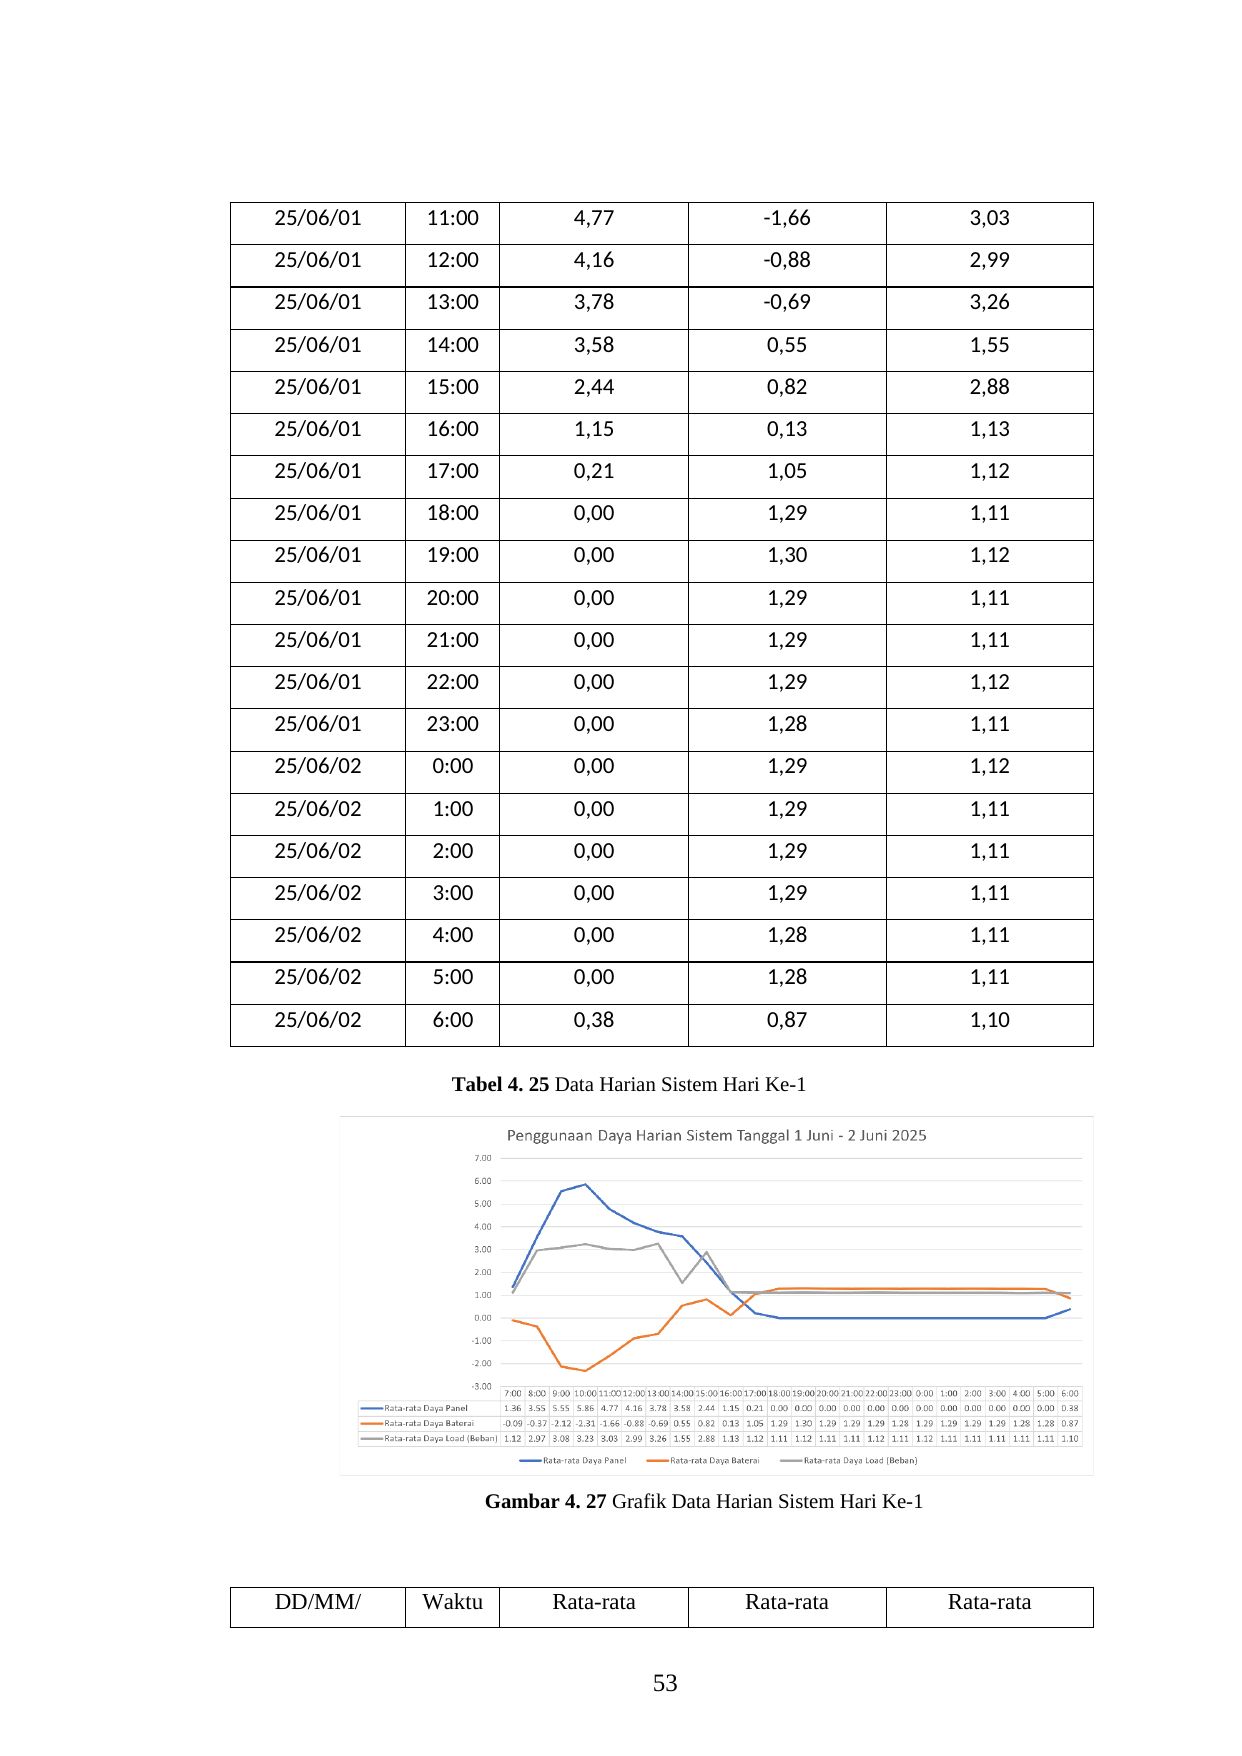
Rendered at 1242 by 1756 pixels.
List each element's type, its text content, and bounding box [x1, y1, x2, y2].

table_cell 25/06/01 [231, 583, 405, 624]
table_cell 25/06/02 [231, 1005, 405, 1046]
table_cell 1,12 [887, 456, 1093, 497]
table_cell 25/06/01 [231, 330, 405, 371]
table_cell 2:00 [406, 836, 499, 877]
table_cell 0,00 [500, 878, 688, 919]
table_cell 1,11 [887, 709, 1093, 751]
table_cell 1,11 [887, 836, 1093, 877]
table_cell 1,29 [689, 667, 886, 708]
table_cell 1,28 [689, 963, 886, 1004]
table_cell 17:00 [406, 456, 499, 497]
table_cell 4,16 [500, 245, 688, 286]
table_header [689, 1588, 886, 1627]
table_cell 1,55 [887, 330, 1093, 371]
table_cell 14:00 [406, 330, 499, 371]
table_cell 25/06/02 [231, 752, 405, 793]
table_cell 0,00 [500, 541, 688, 582]
table_cell 1:00 [406, 794, 499, 835]
table_cell 0,55 [689, 330, 886, 371]
table_cell 25/06/01 [231, 414, 405, 455]
table_cell 25/06/01 [231, 245, 405, 286]
table_cell 1,11 [887, 878, 1093, 919]
table_cell 25/06/02 [231, 794, 405, 835]
table_cell 0,00 [500, 709, 688, 751]
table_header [500, 1588, 688, 1627]
table_cell 1,11 [887, 625, 1093, 666]
table_cell -0,69 [689, 288, 886, 329]
table_cell 19:00 [406, 541, 499, 582]
table_cell 11:00 [406, 203, 499, 244]
table_cell 3,03 [887, 203, 1093, 244]
table_cell 25/06/01 [231, 709, 405, 751]
table_cell 1,10 [887, 1005, 1093, 1046]
table_cell 1,12 [887, 752, 1093, 793]
table_cell 1,29 [689, 878, 886, 919]
table_cell 23:00 [406, 709, 499, 751]
table_cell 1,29 [689, 499, 886, 539]
table_cell 0,87 [689, 1005, 886, 1046]
table_cell 1,29 [689, 794, 886, 835]
table_cell 25/06/01 [231, 499, 405, 539]
table_cell 1,11 [887, 963, 1093, 1004]
table_cell 1,29 [689, 583, 886, 624]
table_cell 0,00 [500, 836, 688, 877]
table_cell 6:00 [406, 1005, 499, 1046]
table_cell 25/06/02 [231, 963, 405, 1004]
table_cell 1,29 [689, 836, 886, 877]
table_header DD/MM/YYYY [231, 1588, 405, 1627]
table_cell 25/06/01 [231, 625, 405, 666]
table_cell 25/06/01 [231, 372, 405, 413]
table_cell 1,29 [689, 625, 886, 666]
table_cell 12:00 [406, 245, 499, 286]
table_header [887, 1588, 1093, 1627]
table_cell 1,28 [689, 709, 886, 751]
table_cell 1,11 [887, 583, 1093, 624]
picture [339, 1116, 1094, 1476]
table_cell 1,15 [500, 414, 688, 455]
table_cell 22:00 [406, 667, 499, 708]
table_cell 25/06/01 [231, 288, 405, 329]
table_cell 1,11 [887, 794, 1093, 835]
table_cell -1,66 [689, 203, 886, 244]
table_cell 3,58 [500, 330, 688, 371]
table_cell 15:00 [406, 372, 499, 413]
table_cell 0,82 [689, 372, 886, 413]
table_cell 25/06/02 [231, 836, 405, 877]
table_cell 0,00 [500, 920, 688, 961]
table_cell -0,88 [689, 245, 886, 286]
table_cell 25/06/02 [231, 878, 405, 919]
table_cell 1,12 [887, 541, 1093, 582]
table_cell 25/06/01 [231, 541, 405, 582]
table_cell 4,77 [500, 203, 688, 244]
table_cell 0,00 [500, 667, 688, 708]
table_cell 2,99 [887, 245, 1093, 286]
table_cell 0,00 [500, 752, 688, 793]
table_cell 1,11 [887, 920, 1093, 961]
table_cell 0,00 [500, 499, 688, 539]
table_cell 0,00 [500, 583, 688, 624]
table_cell 0,00 [500, 794, 688, 835]
table_cell 0,38 [500, 1005, 688, 1046]
table_cell 3,78 [500, 288, 688, 329]
table_cell 1,29 [689, 752, 886, 793]
table_cell 25/06/02 [231, 920, 405, 961]
table_cell 1,13 [887, 414, 1093, 455]
table_cell 0,13 [689, 414, 886, 455]
table_cell 25/06/01 [231, 667, 405, 708]
table_cell 3,26 [887, 288, 1093, 329]
table_cell 4:00 [406, 920, 499, 961]
table_cell 20:00 [406, 583, 499, 624]
table_cell 1,28 [689, 920, 886, 961]
table_cell 1,11 [887, 499, 1093, 539]
text Tabel 4. 25 Data Harian Sistem Hari Ke-1 [164, 1072, 1094, 1096]
table_cell 0,00 [500, 625, 688, 666]
table_header Waktu [406, 1588, 499, 1627]
table_cell 1,30 [689, 541, 886, 582]
table_cell 13:00 [406, 288, 499, 329]
table_cell 2,88 [887, 372, 1093, 413]
table_cell 0,00 [500, 963, 688, 1004]
table_cell 0:00 [406, 752, 499, 793]
table_cell 21:00 [406, 625, 499, 666]
table_cell 18:00 [406, 499, 499, 539]
table_cell 16:00 [406, 414, 499, 455]
table_cell 25/06/01 [231, 456, 405, 497]
table_cell 1,12 [887, 667, 1093, 708]
text Gambar 4. 27 Grafik Data Harian Sistem Hari Ke-1 [239, 1489, 1094, 1513]
table_cell 5:00 [406, 963, 499, 1004]
table_cell 0,21 [500, 456, 688, 497]
table_cell 25/06/01 [231, 203, 405, 244]
table_cell 3:00 [406, 878, 499, 919]
table_cell 1,05 [689, 456, 886, 497]
table_cell 2,44 [500, 372, 688, 413]
